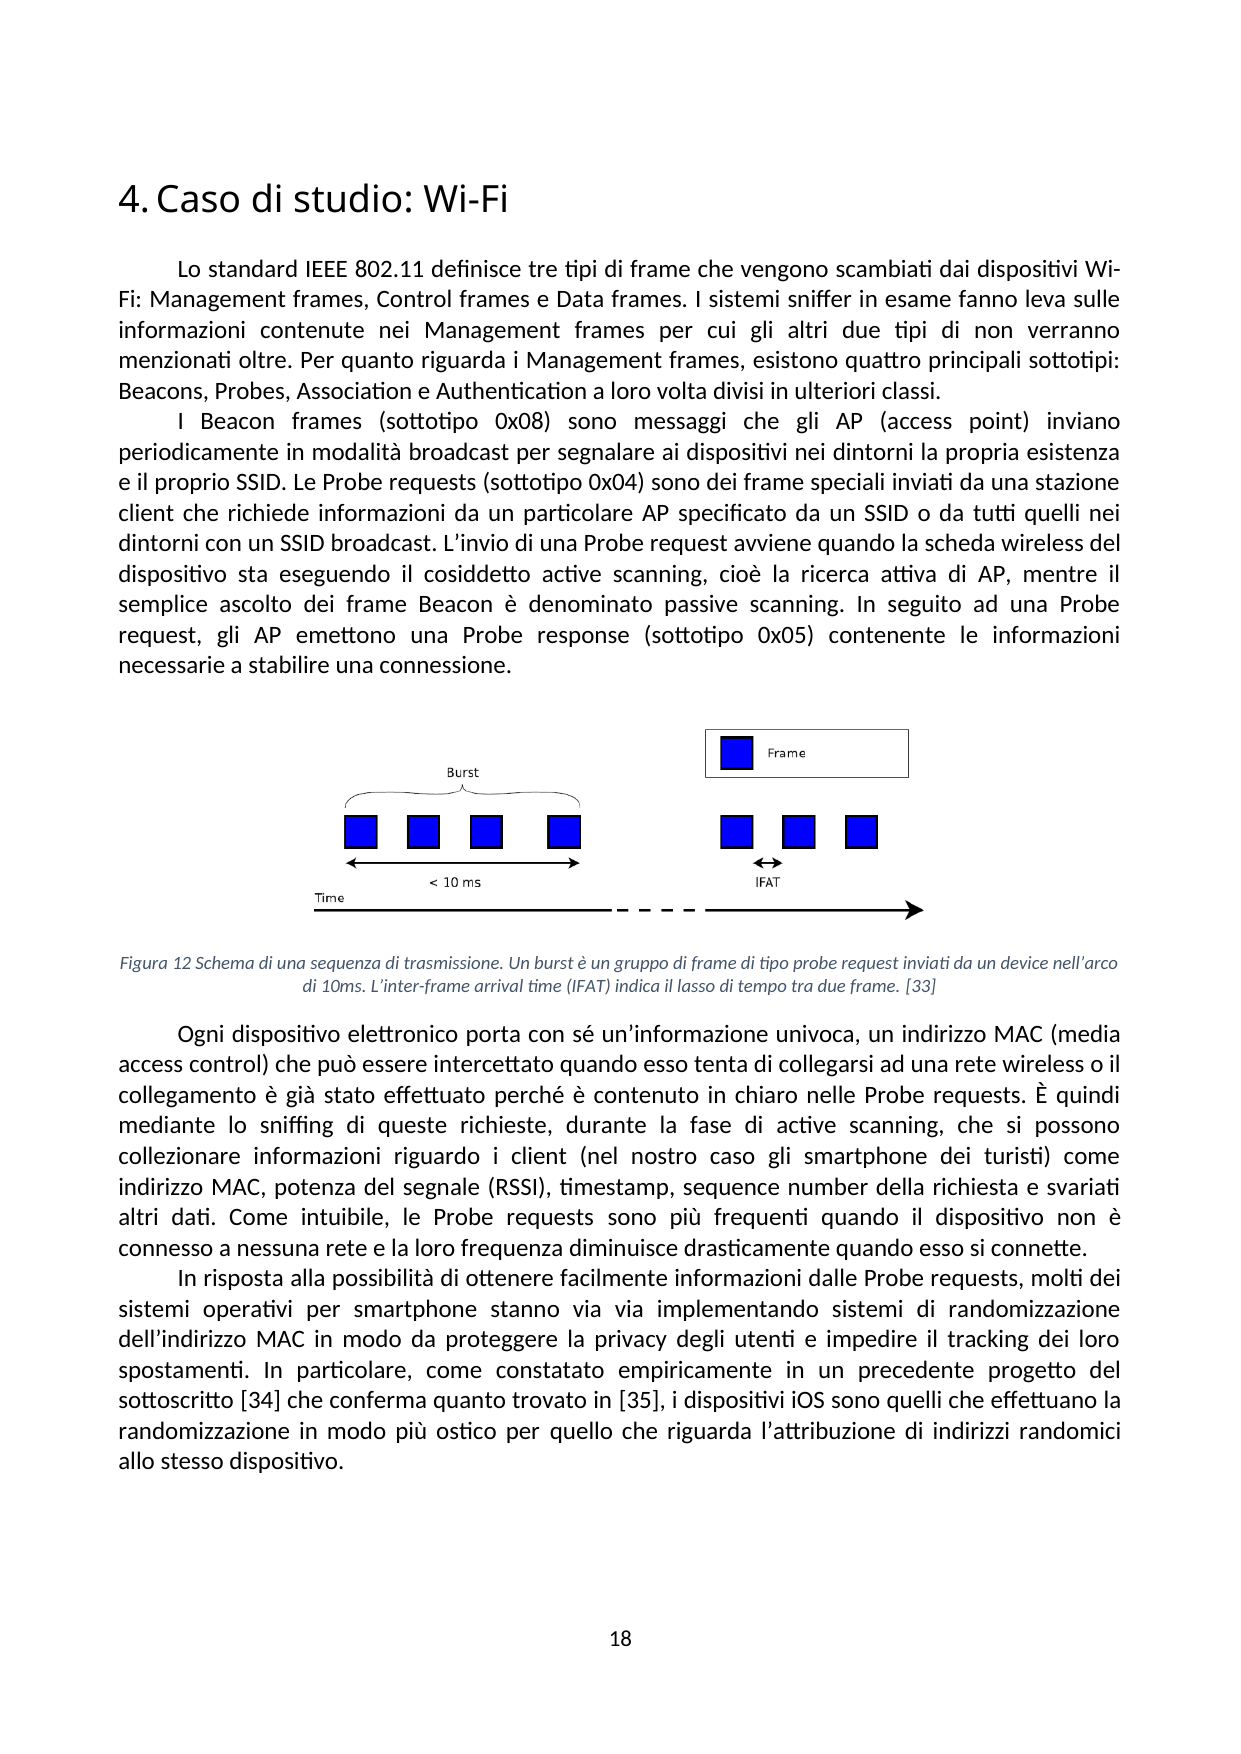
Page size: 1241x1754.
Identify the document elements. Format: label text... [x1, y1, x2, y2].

text I Beacon frames (sottotipo 0x08) sono messaggi che gli AP (access point) inviano periodicamente in modalità broadcast per segnalare ai dispositivi nei dintorni la propria esistenza e il proprio SSID. Le Probe requests (sottotipo 0x04) sono dei frame speciali inviati da una stazione client che richiede informazioni da un particolare AP specificato da un SSID o da tutti quelli nei dintorni con un SSID broadcast. L’invio di una Probe request avviene quando la scheda wireless del dispositivo sta eseguendo il cosiddetto active scanning, cioè la ricerca attiva di AP, mentre il semplice ascolto dei frame Beacon è denominato passive scanning. In seguito ad una Probe request, gli AP emettono una Probe response (sottotipo 0x05) contenente le informazioni necessarie a stabilire una connessione. [118, 405, 1122, 680]
picture [283, 696, 958, 935]
text Lo standard IEEE 802.11 definisce tre tipi di frame che vengono scambiati dai dispositivi Wi-Fi: Management frames, Control frames e Data frames. I sistemi sniffer in esame fanno leva sulle informazioni contenute nei Management frames per cui gli altri due tipi di non verranno menzionati oltre. Per quanto riguarda i Management frames, esistono quattro principali sottotipi: Beacons, Probes, Association e Authentication a loro volta divisi in ulteriori classi. [118, 253, 1122, 405]
text In risposta alla possibilità di ottenere facilmente informazioni dalle Probe requests, molti dei sistemi operativi per smartphone stanno via via implementando sistemi di randomizzazione dell’indirizzo MAC in modo da proteggere la privacy degli utenti e impedire il tracking dei loro spostamenti. In particolare, come constatato empiricamente in un precedente progetto del sottoscritto che conferma quanto trovato in , i dispositivi iOS sono quelli che effettuano la randomizzazione in modo più ostico per quello che riguarda l’attribuzione di indirizzi randomici allo stesso dispositivo. [118, 1262, 1122, 1476]
text Figura Schema di una sequenza di trasmissione. Un burst è un gruppo di frame di tipo probe request inviati da un device nell’arco di 10ms. L’inter-frame arrival time (IFAT) indica il lasso di tempo tra due frame. [118, 951, 1122, 997]
list Caso di studio: Wi-Fi [118, 173, 1122, 224]
text Ogni dispositivo elettronico porta con sé un’informazione univoca, un indirizzo MAC (media access control) che può essere intercettato quando esso tenta di collegarsi ad una rete wireless o il collegamento è già stato effettuato perché è contenuto in chiaro nelle Probe requests. È quindi mediante lo sniffing di queste richieste, durante la fase di active scanning, che si possono collezionare informazioni riguardo i client (nel nostro caso gli smartphone dei turisti) come indirizzo MAC, potenza del segnale (RSSI), timestamp, sequence number della richiesta e svariati altri dati. Come intuibile, le Probe requests sono più frequenti quando il dispositivo non è connesso a nessuna rete e la loro frequenza diminuisce drasticamente quando esso si connette. [118, 1018, 1122, 1262]
